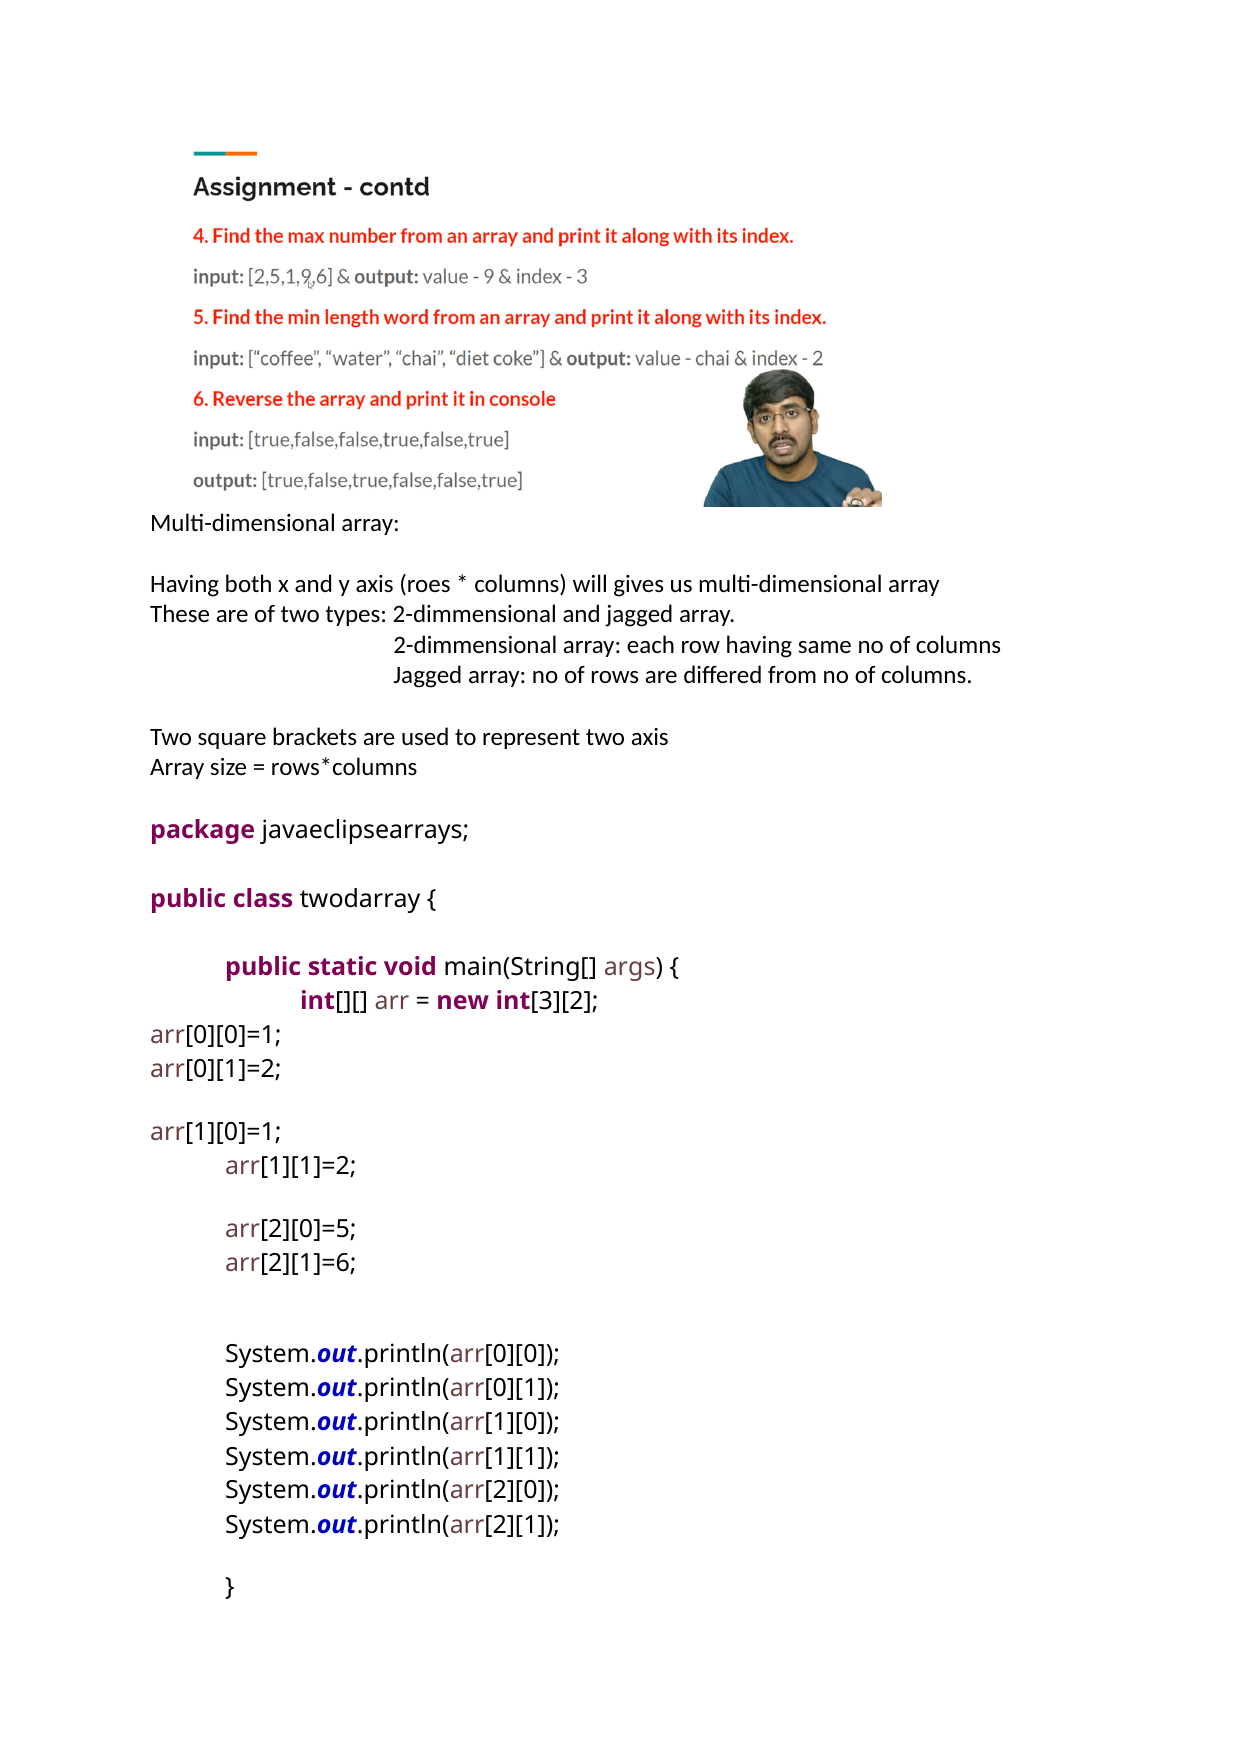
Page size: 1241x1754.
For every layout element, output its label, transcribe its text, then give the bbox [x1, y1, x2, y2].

text public static void main(String[] args) { [150, 948, 1090, 982]
text Jagged array: no of rows are differed from no of columns. [150, 659, 1090, 690]
text Two square brackets are used to represent two axis [150, 721, 1090, 751]
text System.out.println(arr[2][1]); [150, 1506, 1090, 1540]
text package javaeclipsearrays; [150, 812, 1090, 846]
text arr[2][0]=5; [150, 1210, 1090, 1244]
text System.out.println(arr[2][0]); [150, 1472, 1090, 1506]
text System.out.println(arr[0][1]); [150, 1370, 1090, 1404]
text System.out.println(arr[1][0]); [150, 1404, 1090, 1438]
text arr[1][1]=2; [150, 1147, 1090, 1182]
text public class twodarray { [150, 880, 1090, 914]
text Array size = rows*columns [150, 751, 1090, 782]
text arr[1][0]=1; [150, 1113, 1090, 1147]
text } [150, 1569, 1090, 1603]
text Having both x and y axis (roes * columns) will gives us multi-dimensional array [150, 568, 1090, 598]
text System.out.println(arr[1][1]); [150, 1438, 1090, 1472]
text These are of two types: 2-dimmensional and jagged array. [150, 598, 1090, 629]
text Multi-dimensional array: [150, 507, 1090, 537]
text arr[0][1]=2; [150, 1051, 1090, 1085]
text 2-dimmensional array: each row having same no of columns [150, 629, 1090, 659]
text arr[2][1]=6; [150, 1244, 1090, 1278]
text arr[0][0]=1; [150, 1017, 1090, 1051]
picture [150, 150, 882, 507]
text System.out.println(arr[0][0]); [150, 1336, 1090, 1370]
text int[][] arr = new int[3][2]; [150, 982, 1090, 1017]
